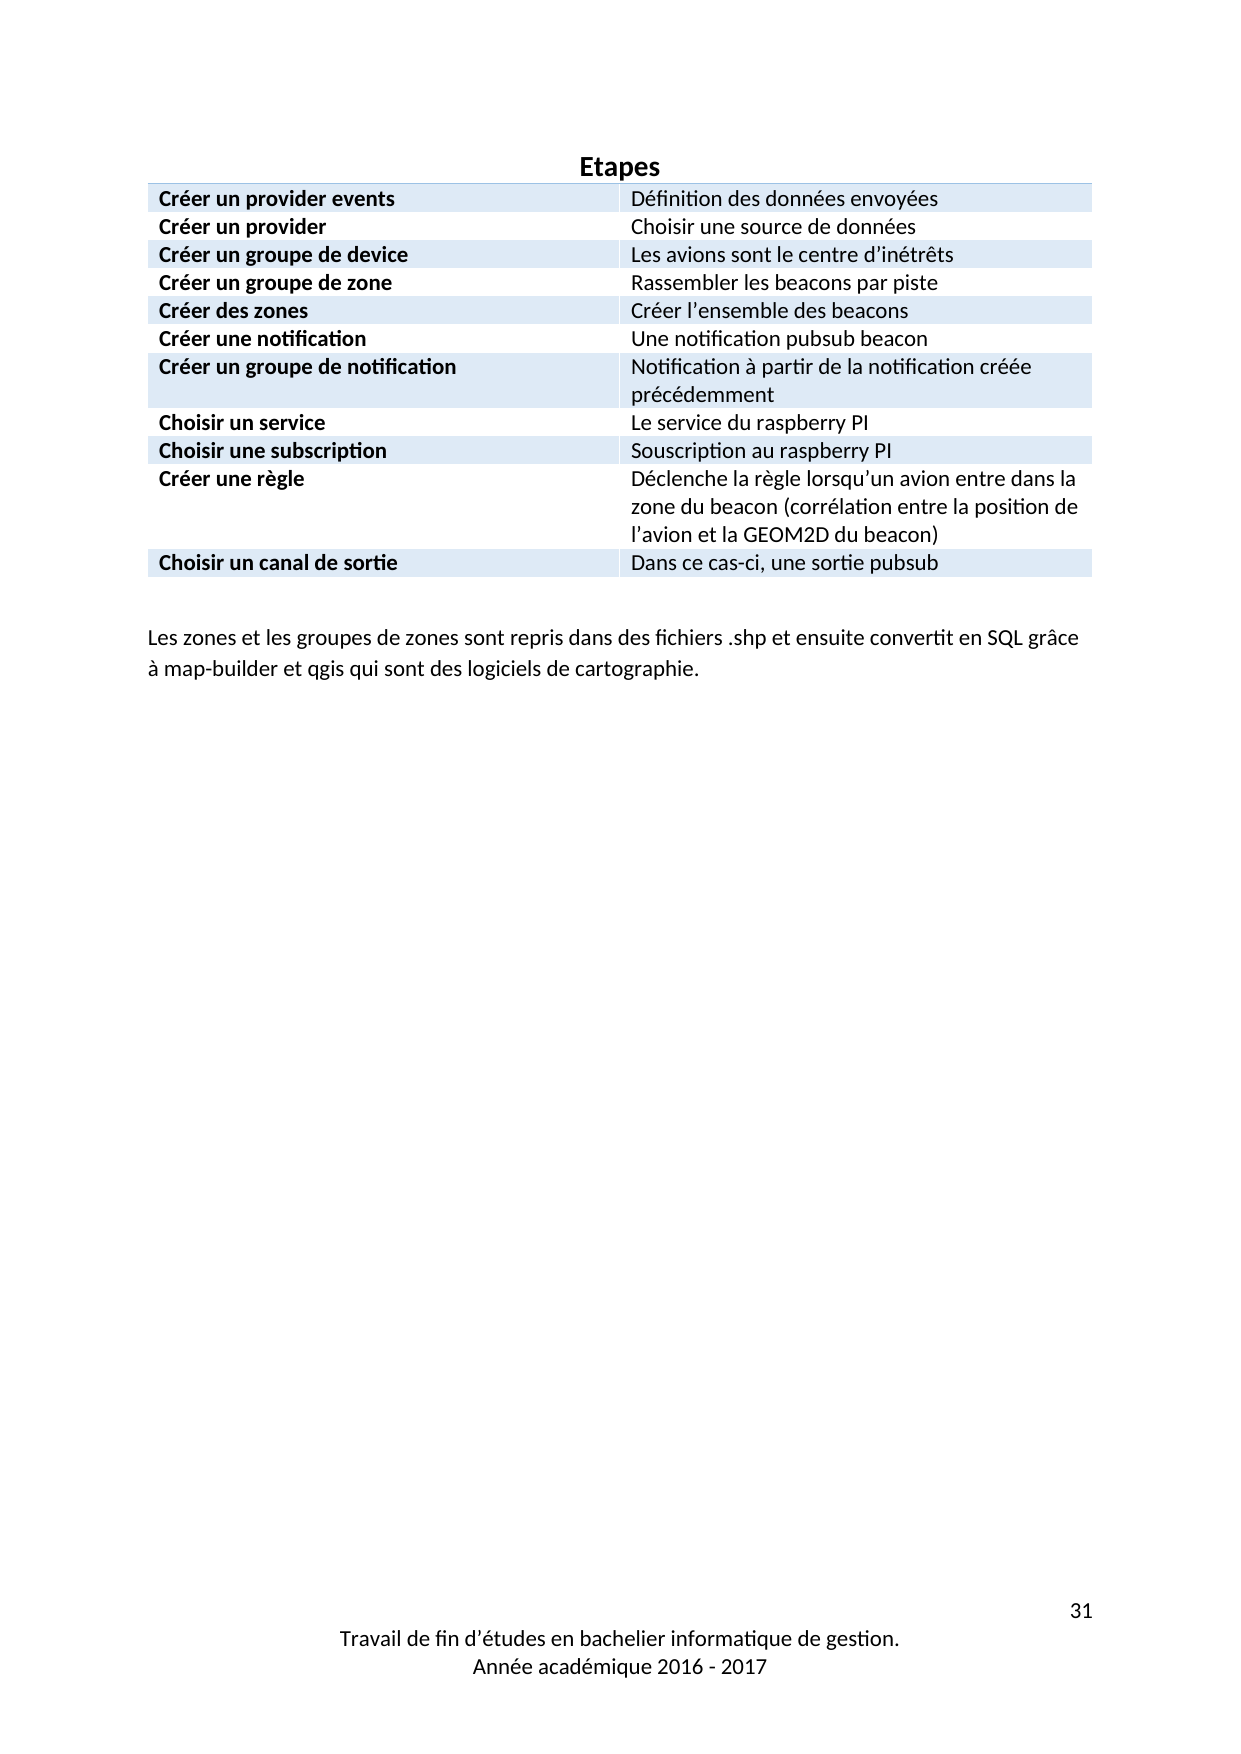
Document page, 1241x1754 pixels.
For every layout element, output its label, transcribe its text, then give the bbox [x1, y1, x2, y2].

table_cell Déclenche la règle lorsqu’un avion entre dans la zone du beacon (corrélation entre la position de l’avion et la GEOM2D du beacon) [620, 465, 1092, 548]
table_cell Créer un groupe de notification [148, 353, 619, 408]
table_cell Choisir un service [148, 409, 619, 436]
table_cell Définition des données envoyées [620, 184, 1092, 212]
table_cell Choisir une source de données [620, 212, 1092, 240]
table_cell Le service du raspberry PI [620, 409, 1092, 436]
table_cell Choisir un canal de sortie [148, 549, 619, 577]
table_cell Créer un groupe de zone [148, 268, 619, 296]
table_cell Créer un provider [148, 212, 619, 240]
table_cell Les avions sont le centre d’inétrêts [620, 240, 1092, 268]
text Les zones et les groupes de zones sont repris dans des fichiers .shp et ensuite convertit en SQL grâce à map-builder et qgis qui sont des logiciels de cartographie. [148, 623, 1093, 682]
table_cell Créer une règle [148, 465, 619, 548]
table_cell Rassembler les beacons par piste [620, 268, 1092, 296]
table_cell Dans ce cas-ci, une sortie pubsub [620, 549, 1092, 577]
table_cell Souscription au raspberry PI [620, 436, 1092, 464]
table_cell Notification à partir de la notification créée précédemment [620, 353, 1092, 408]
table_cell Une notification pubsub beacon [620, 324, 1092, 352]
table_cell Créer l’ensemble des beacons [620, 296, 1092, 324]
table_cell Choisir une subscription [148, 436, 619, 464]
table_cell Créer une notification [148, 324, 619, 352]
table_header Etapes [148, 148, 1092, 183]
table_cell Créer un groupe de device [148, 240, 619, 268]
table_cell Créer un provider events [148, 184, 619, 212]
table_cell Créer des zones [148, 296, 619, 324]
